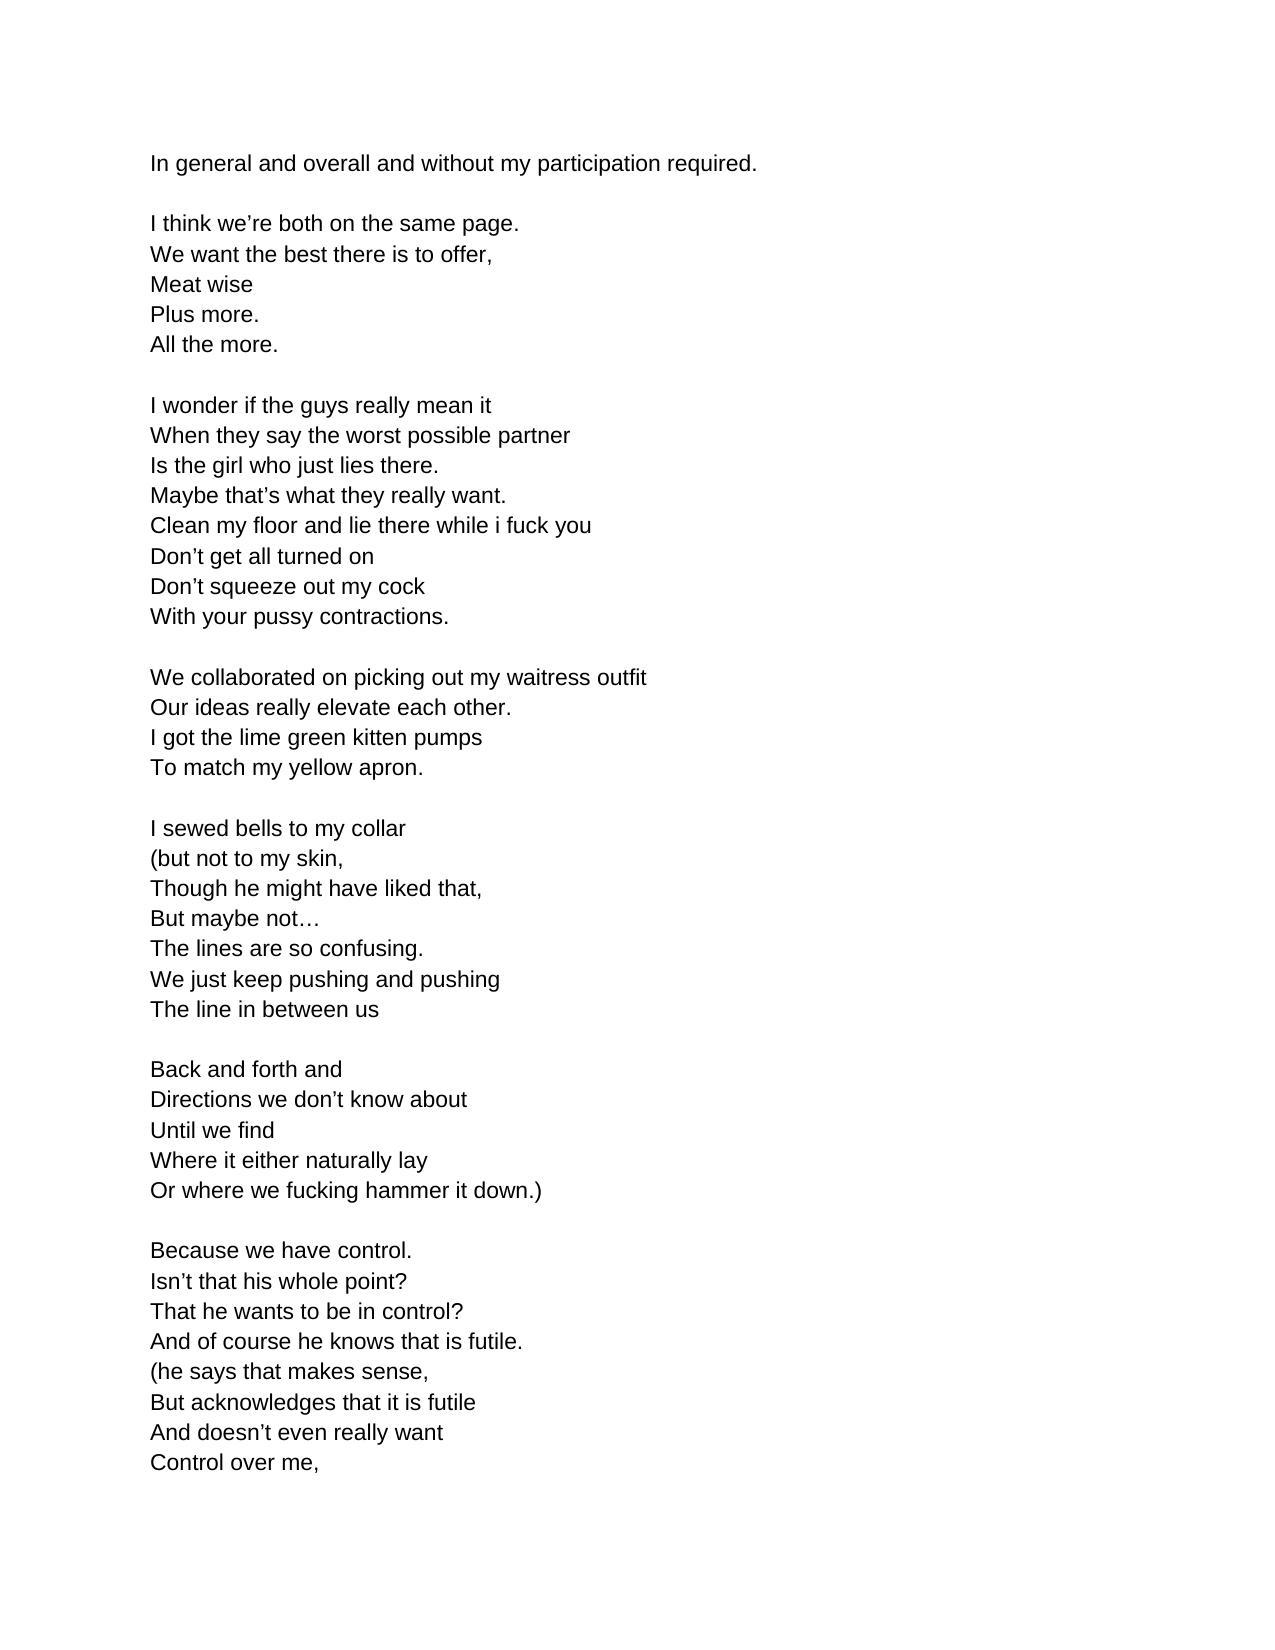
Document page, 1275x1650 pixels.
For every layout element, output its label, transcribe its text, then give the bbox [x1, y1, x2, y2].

text Though he might have liked that, [150, 875, 1125, 901]
text Don’t get all turned on [150, 543, 1125, 569]
text The lines are so confusing. [150, 935, 1125, 962]
text That he wants to be in control? [150, 1298, 1125, 1324]
text The line in between us [150, 996, 1125, 1022]
text I wonder if the guys really mean it [150, 392, 1125, 418]
text Because we have control. [150, 1237, 1125, 1264]
text Until we find [150, 1117, 1125, 1143]
text I sewed bells to my collar [150, 814, 1125, 841]
text Or where we fucking hammer it down.) [150, 1177, 1125, 1203]
text We want the best there is to offer, [150, 241, 1125, 267]
text Isn’t that his whole point? [150, 1268, 1125, 1294]
text Back and forth and [150, 1056, 1125, 1083]
text And doesn’t even really want [150, 1419, 1125, 1445]
text I think we’re both on the same page. [150, 180, 1125, 237]
text Maybe that’s what they really want. [150, 482, 1125, 509]
text (he says that makes sense, [150, 1358, 1125, 1385]
text Control over me, [150, 1449, 1125, 1475]
text With your pussy contractions. [150, 603, 1125, 629]
text (but not to my skin, [150, 845, 1125, 871]
text Where it either naturally lay [150, 1147, 1125, 1173]
text I got the lime green kitten pumps [150, 724, 1125, 750]
text Directions we don’t know about [150, 1086, 1125, 1113]
text We collaborated on picking out my waitress outfit [150, 663, 1125, 690]
text All the more. [150, 331, 1125, 358]
text But acknowledges that it is futile [150, 1388, 1125, 1415]
text Don’t squeeze out my cock [150, 573, 1125, 599]
text To match my yellow apron. [150, 754, 1125, 781]
text When they say the worst possible partner [150, 422, 1125, 448]
text Meat wise [150, 271, 1125, 297]
text In general and overall and without my participation required. [150, 150, 1125, 176]
text And of course he knows that is futile. [150, 1328, 1125, 1354]
text We just keep pushing and pushing [150, 966, 1125, 992]
text Clean my floor and lie there while i fuck you [150, 512, 1125, 539]
text But maybe not… [150, 905, 1125, 932]
text Plus more. [150, 301, 1125, 327]
text Is the girl who just lies there. [150, 452, 1125, 478]
text Our ideas really elevate each other. [150, 694, 1125, 720]
